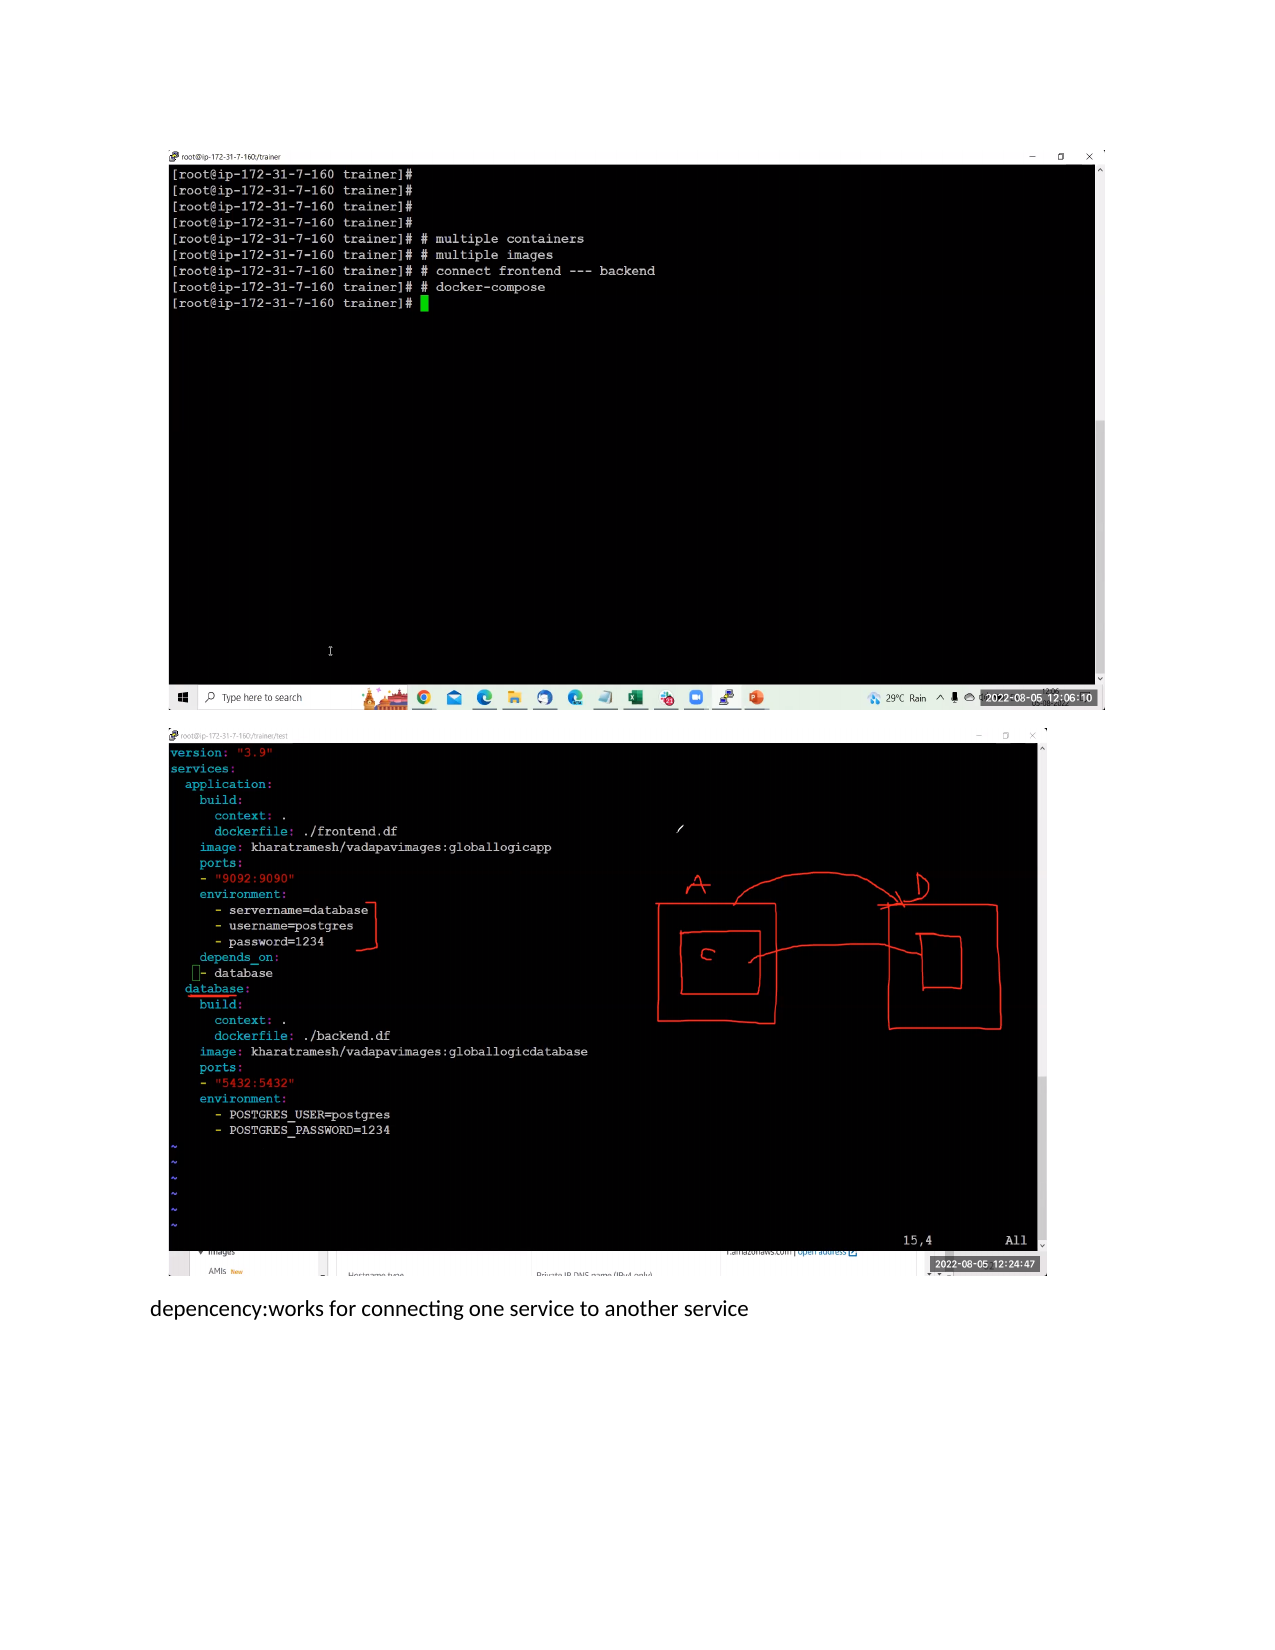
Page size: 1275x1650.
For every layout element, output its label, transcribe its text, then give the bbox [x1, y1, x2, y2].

text depencency:works for connecting one service to another service [150, 1294, 1125, 1322]
